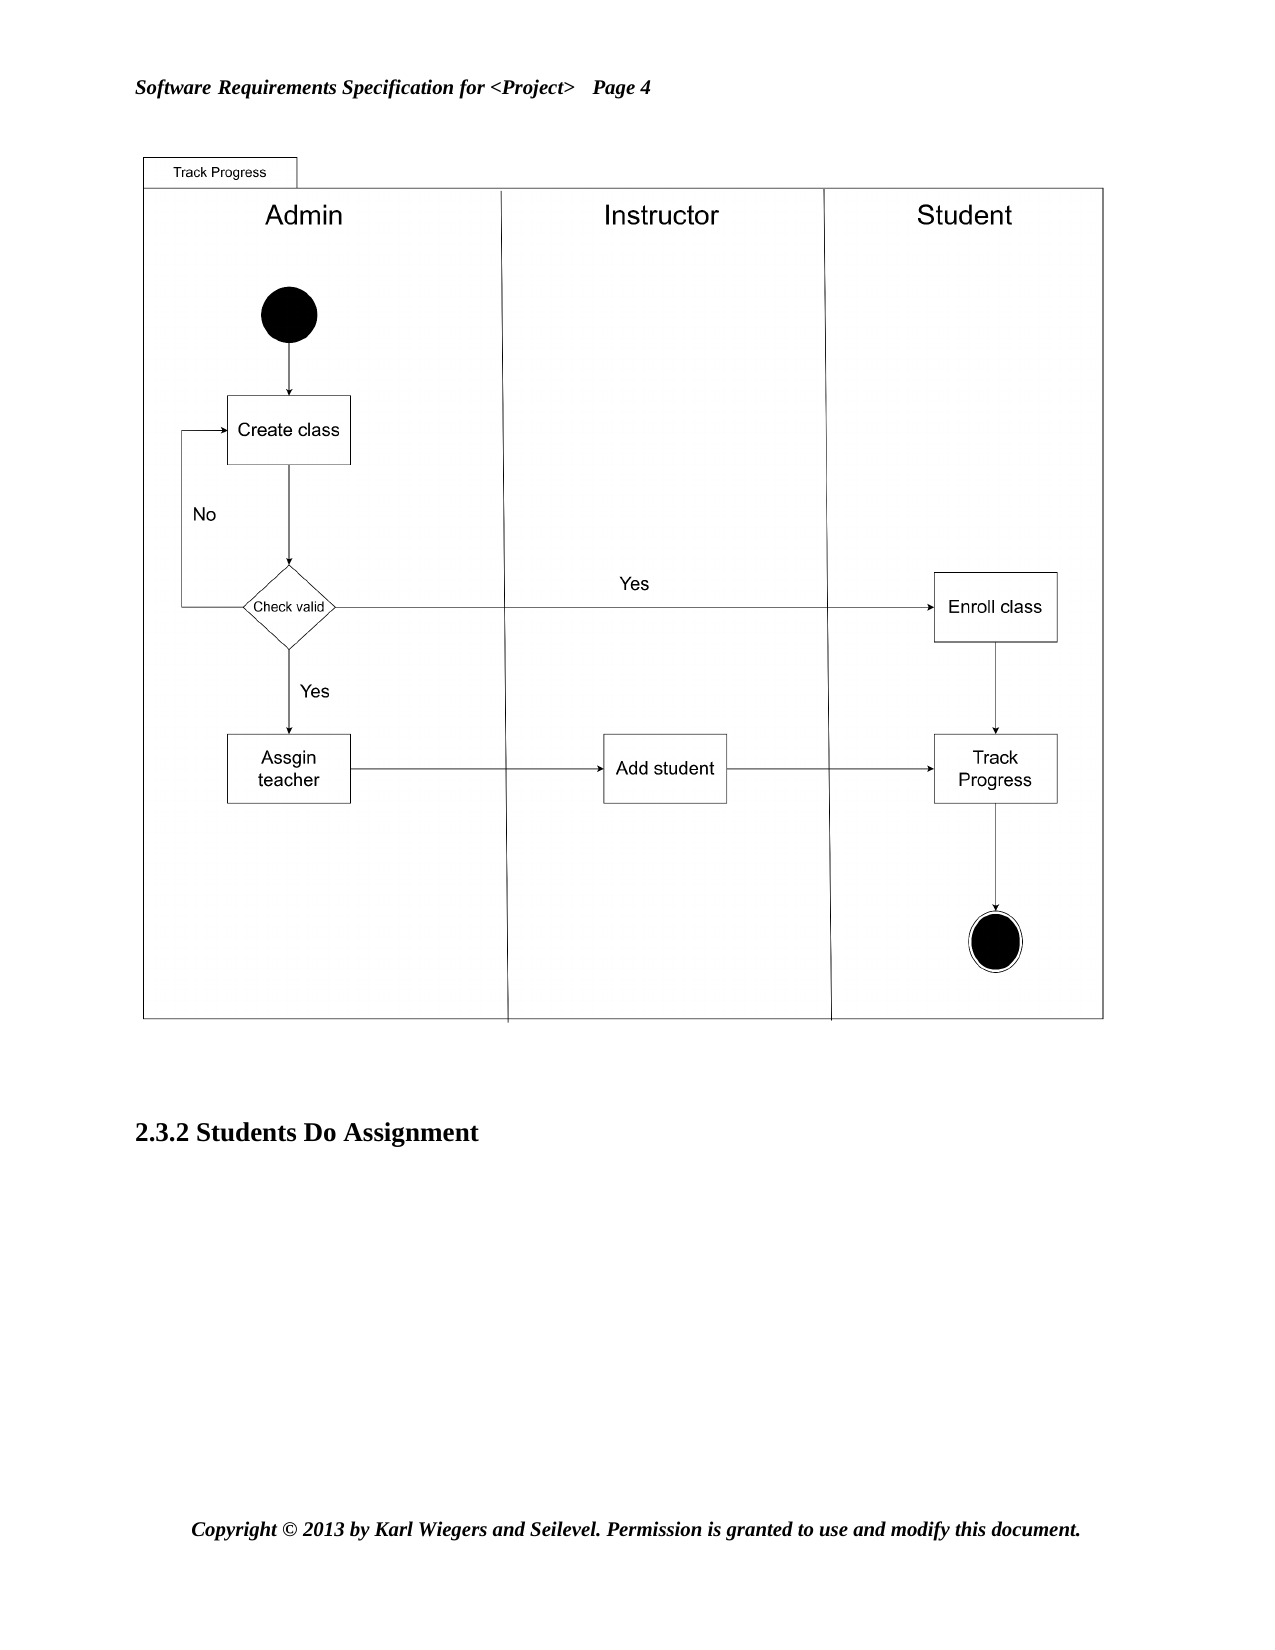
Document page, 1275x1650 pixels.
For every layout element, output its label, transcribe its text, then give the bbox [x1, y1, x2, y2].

picture [135, 150, 1110, 1032]
subtitle 2.3.2 Students Do Assignment [135, 1116, 1140, 1147]
